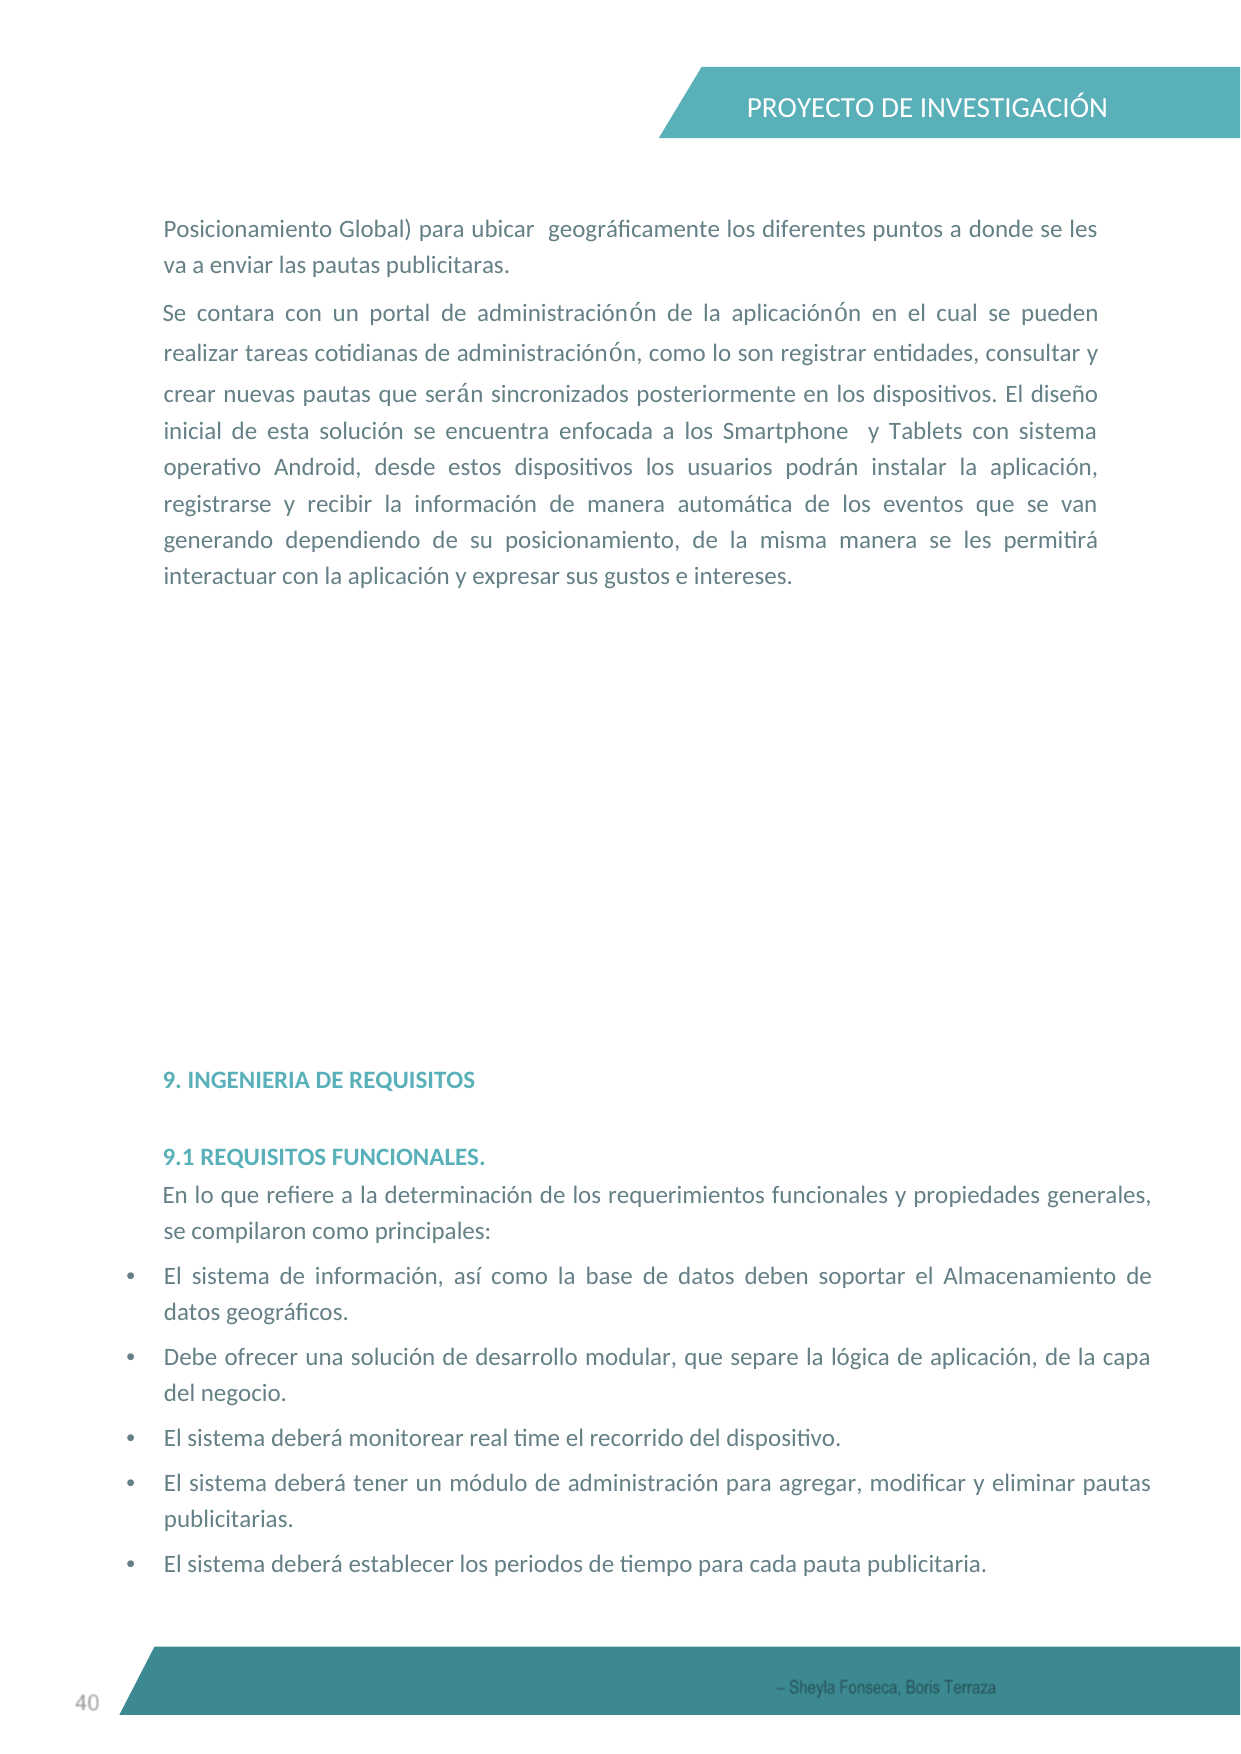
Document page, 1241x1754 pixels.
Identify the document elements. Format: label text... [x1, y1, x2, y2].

list INGENIERIA DE REQUISITOS [162, 1064, 1155, 1094]
list El sistema deberá monitorear real time el recorrido del dispositivo. [126, 1422, 1153, 1453]
text Se contara con un portal de administraciónón de la aplicaciónón en el cual se pueden realizar tareas cotidianas de administraciónón, como lo son registrar entidades, consultar y crear nuevas pautas que serán sincronizados posteriormente en los dispositivos. El diseño inicial de esta solución se encuentra enfocada a los Smartphone y Tablets con sistema operativo Android, desde estos dispositivos los usuarios podrán instalar la aplicación, registrarse y recibir la información de manera automática de los eventos que se van generando dependiendo de su posicionamiento, de la misma manera se les permitirá interactuar con la aplicación y expresar sus gustos e intereses. [162, 294, 1099, 591]
picture [762, 1669, 1108, 1710]
list REQUISITOS FUNCIONALES. [162, 1141, 1155, 1171]
text En lo que refiere a la determinación de los requerimientos funcionales y propiedades generales, se compilaron como principales: [162, 1179, 1153, 1246]
list El sistema deberá establecer los periodos de tiempo para cada pauta publicitaria. [126, 1548, 1153, 1578]
list El sistema deberá tener un módulo de administración para agregar, modificar y eliminar pautas publicitarias. [126, 1467, 1153, 1534]
list Debe ofrecer una solución de desarrollo modular, que separe la lógica de aplicación, de la capa del negocio. [126, 1341, 1153, 1408]
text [162, 213, 1099, 280]
list El sistema de información, así como la base de datos deben soportar el Almacenamiento de datos geográficos. [126, 1260, 1153, 1327]
picture [73, 1692, 100, 1712]
